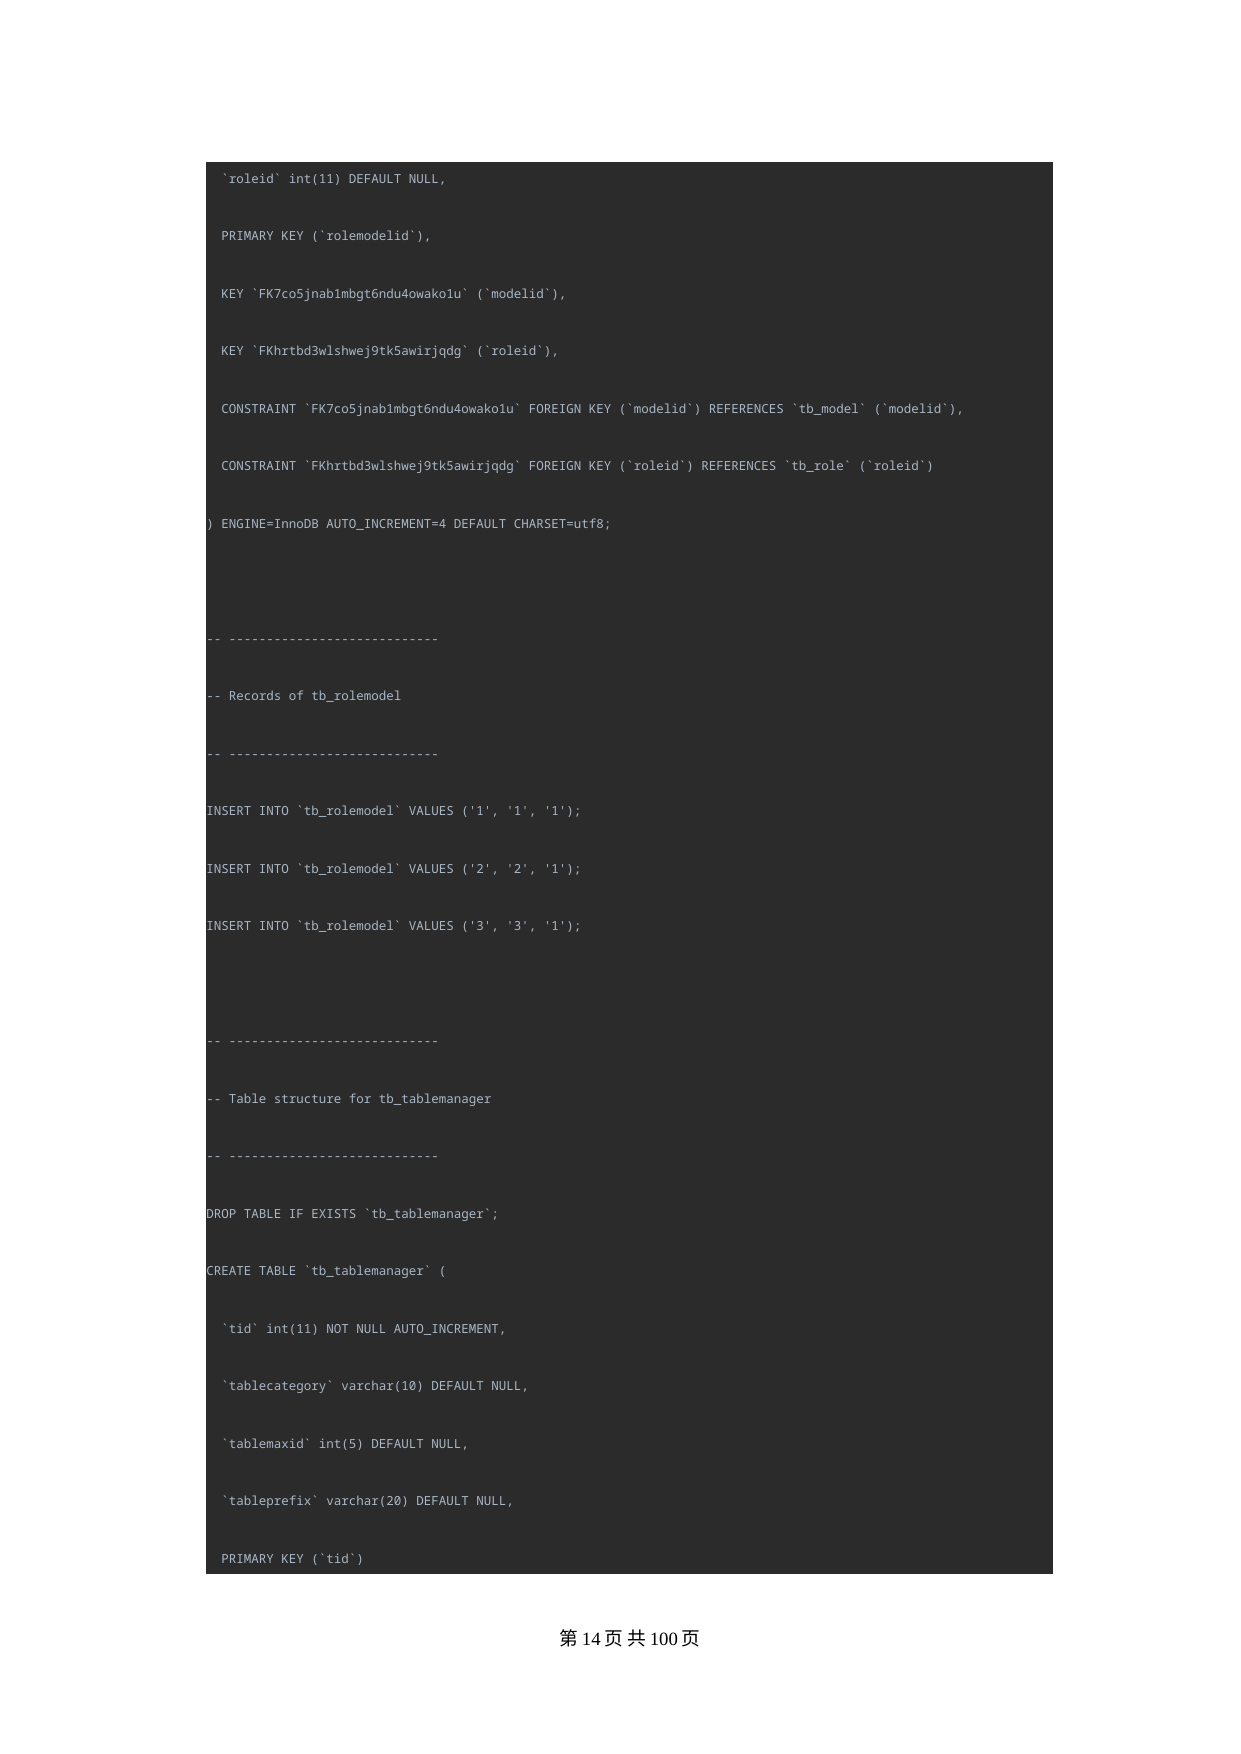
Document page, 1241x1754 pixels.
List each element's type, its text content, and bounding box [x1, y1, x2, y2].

text INSERT INTO `tb_rolemodel` VALUES ('1', '1', '1'); [206, 794, 1053, 827]
text -- ---------------------------- [206, 1139, 1053, 1172]
text -- Records of tb_rolemodel [206, 679, 1053, 712]
text CREATE TABLE `tb_tablemanager` ( [206, 1254, 1053, 1287]
text CONSTRAINT `FK7co5jnab1mbgt6ndu4owako1u` FOREIGN KEY (`modelid`) REFERENCES `tb_model` (`modelid`), [206, 392, 1053, 424]
text KEY `FK7co5jnab1mbgt6ndu4owako1u` (`modelid`), [206, 277, 1053, 309]
text DROP TABLE IF EXISTS `tb_tablemanager`; [206, 1197, 1053, 1229]
text PRIMARY KEY (`rolemodelid`), [206, 219, 1053, 252]
text KEY `FKhrtbd3wlshwej9tk5awirjqdg` (`roleid`), [206, 334, 1053, 367]
text `tid` int(11) NOT NULL AUTO_INCREMENT, [206, 1312, 1053, 1344]
text -- ---------------------------- [206, 1024, 1053, 1057]
text -- ---------------------------- [206, 622, 1053, 654]
text INSERT INTO `tb_rolemodel` VALUES ('2', '2', '1'); [206, 852, 1053, 884]
text `tablemaxid` int(5) DEFAULT NULL, [206, 1427, 1053, 1459]
text -- Table structure for tb_tablemanager [206, 1082, 1053, 1114]
text `tableprefix` varchar(20) DEFAULT NULL, [206, 1484, 1053, 1517]
text -- ---------------------------- [206, 737, 1053, 769]
text PRIMARY KEY (`tid`) [206, 1542, 1053, 1574]
text `tablecategory` varchar(10) DEFAULT NULL, [206, 1369, 1053, 1402]
text CONSTRAINT `FKhrtbd3wlshwej9tk5awirjqdg` FOREIGN KEY (`roleid`) REFERENCES `tb_role` (`roleid`) [206, 449, 1053, 482]
text `roleid` int(11) DEFAULT NULL, [206, 162, 1053, 194]
text INSERT INTO `tb_rolemodel` VALUES ('3', '3', '1'); [206, 909, 1053, 942]
text ) ENGINE=InnoDB AUTO_INCREMENT=4 DEFAULT CHARSET=utf8; [206, 507, 1053, 539]
